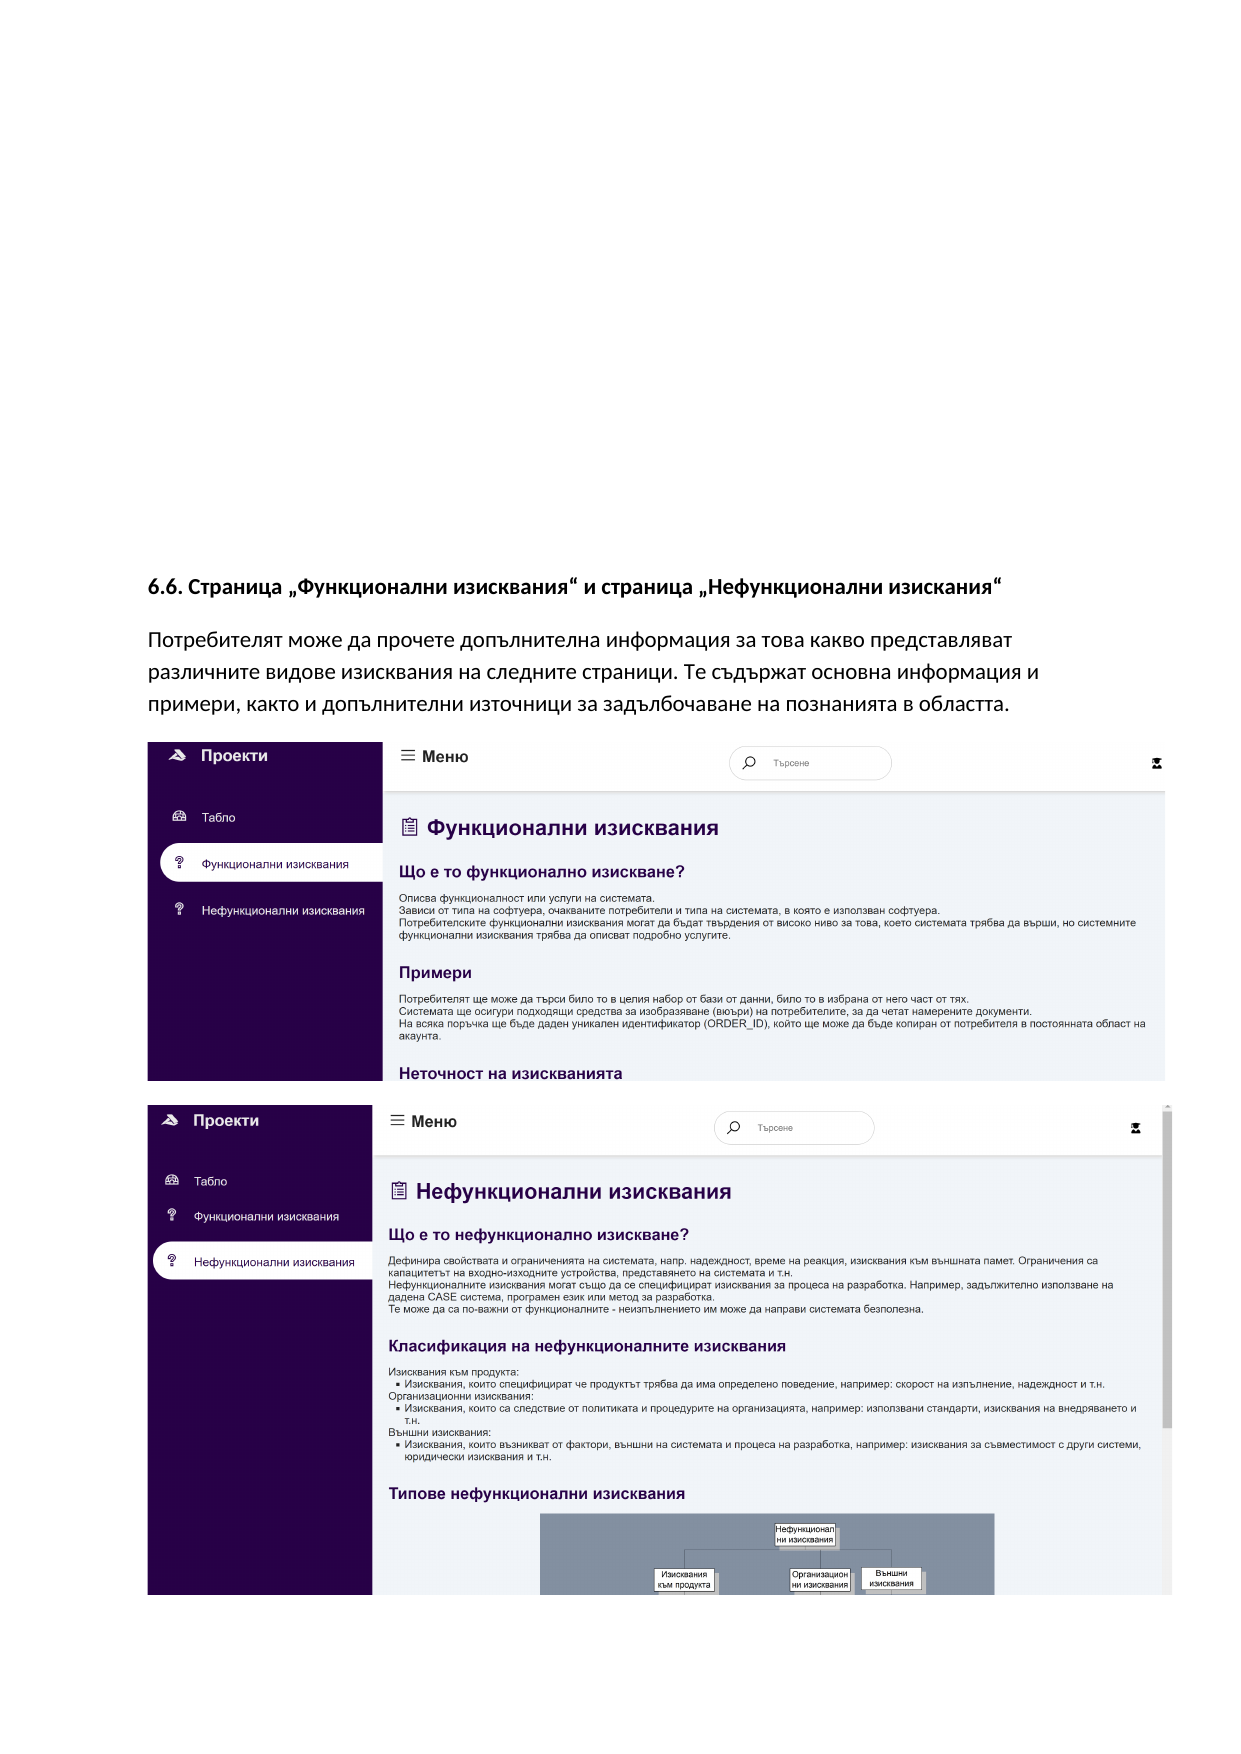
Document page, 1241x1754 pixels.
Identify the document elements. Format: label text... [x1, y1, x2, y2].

text 6.6. Страница „Функционални изисквания“ и страница „Нефункционални изискания“ [148, 572, 1093, 600]
text Потребителят може да прочете допълнителна информация за това какво представляват различните видове изисквания на следните страници. Те съдържат основна информация и примери, както и допълнителни източници за задълбочаване на познанията в областта. [148, 625, 1093, 717]
picture [147, 742, 1166, 1081]
picture [147, 1105, 1173, 1595]
